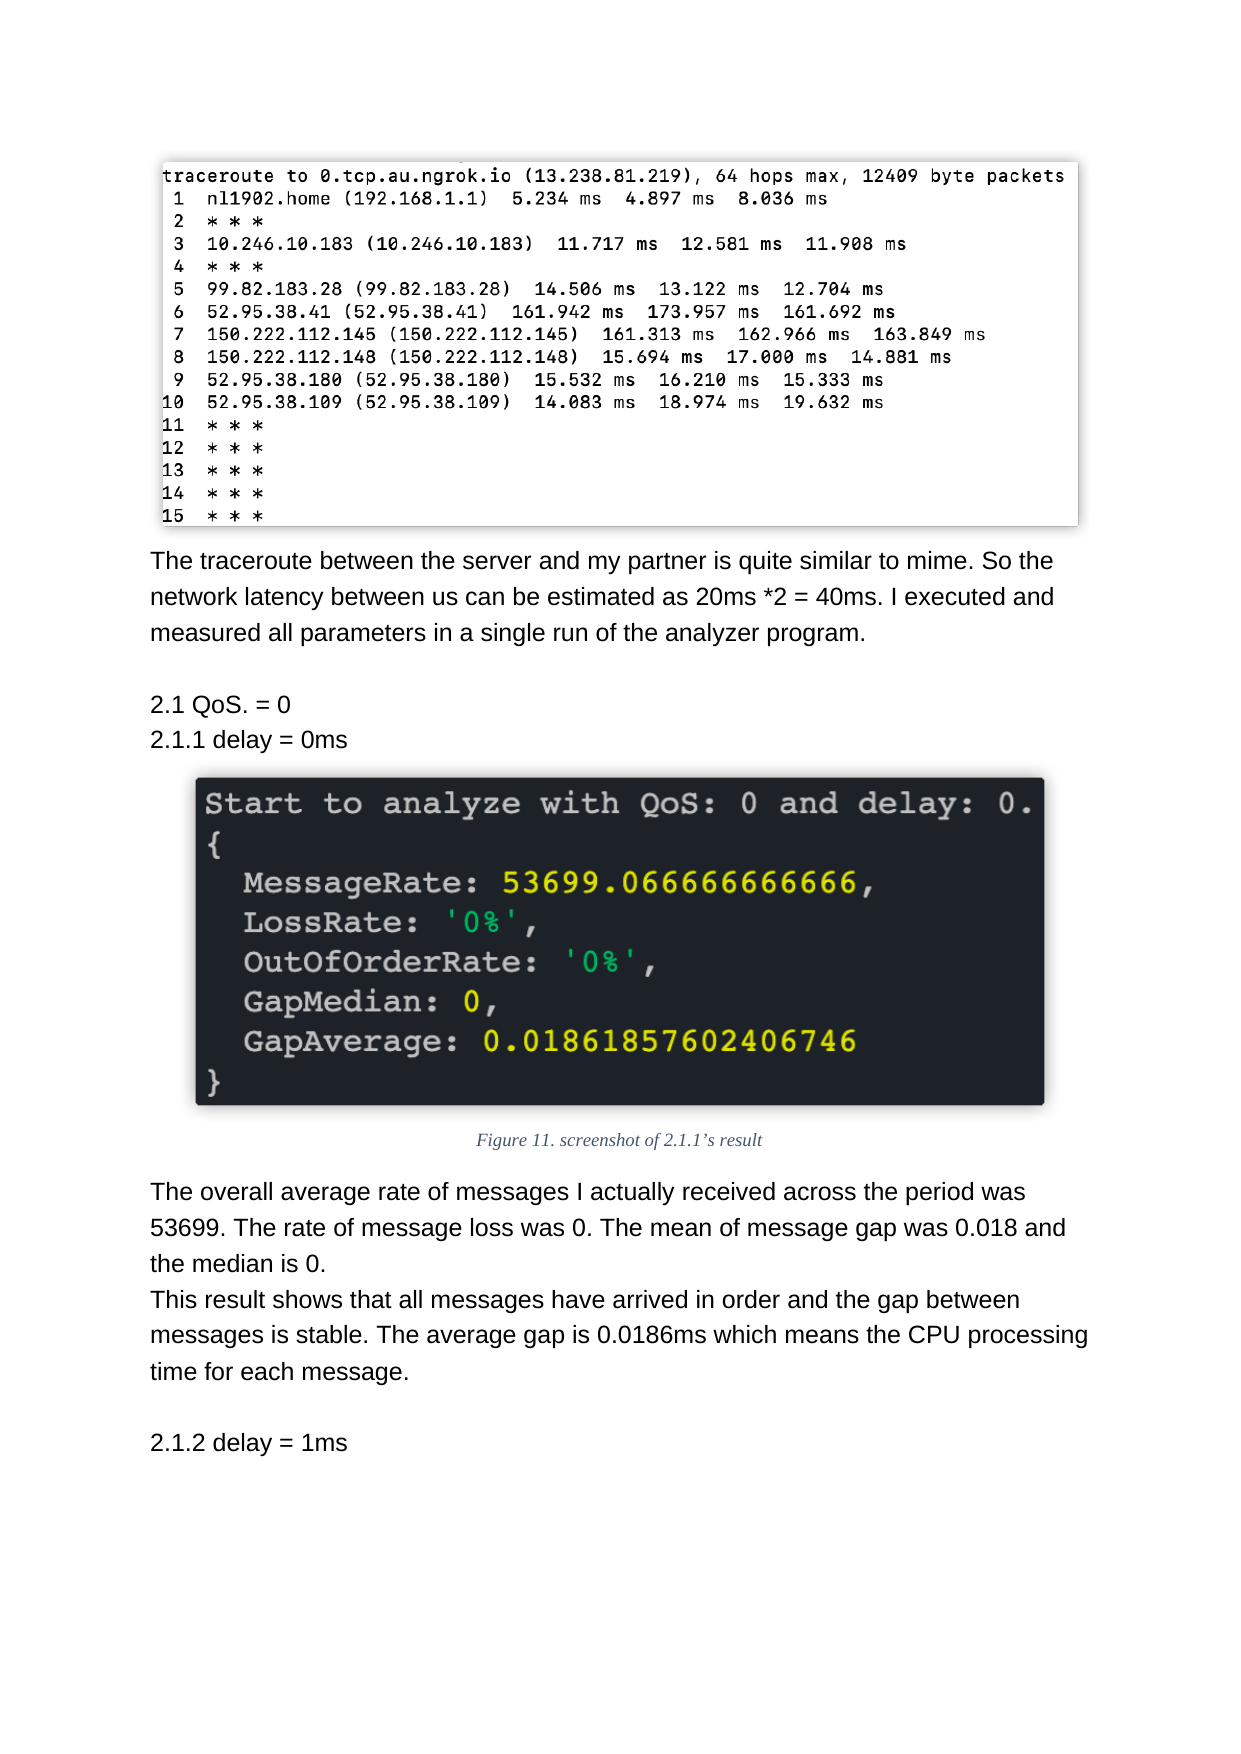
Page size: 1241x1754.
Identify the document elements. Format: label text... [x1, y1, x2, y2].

picture [179, 761, 1061, 1122]
text 2.1.1 delay = 0ms [150, 726, 1090, 754]
text Figure 11. screenshot of 2.1.1’s result [150, 1129, 1090, 1151]
text This result shows that all messages have arrived in order and the gap between messages is stable. The average gap is 0.0186ms which means the CPU processing time for each message. [150, 1284, 1090, 1385]
text 2.1.2 delay = 1ms [150, 1428, 1090, 1457]
text The overall average rate of messages I actually received across the period was 53699. The rate of message loss was 0. The mean of message gap was 0.018 and the median is 0. [150, 1177, 1090, 1277]
text The traceroute between the server and my partner is quite similar to mime. So the network latency between us can be estimated as 20ms *2 = 40ms. I executed and measured all parameters in a single run of the analyzer program. [150, 546, 1090, 646]
picture [150, 150, 1091, 539]
text 2.1 QoS. = 0 [150, 689, 1090, 718]
